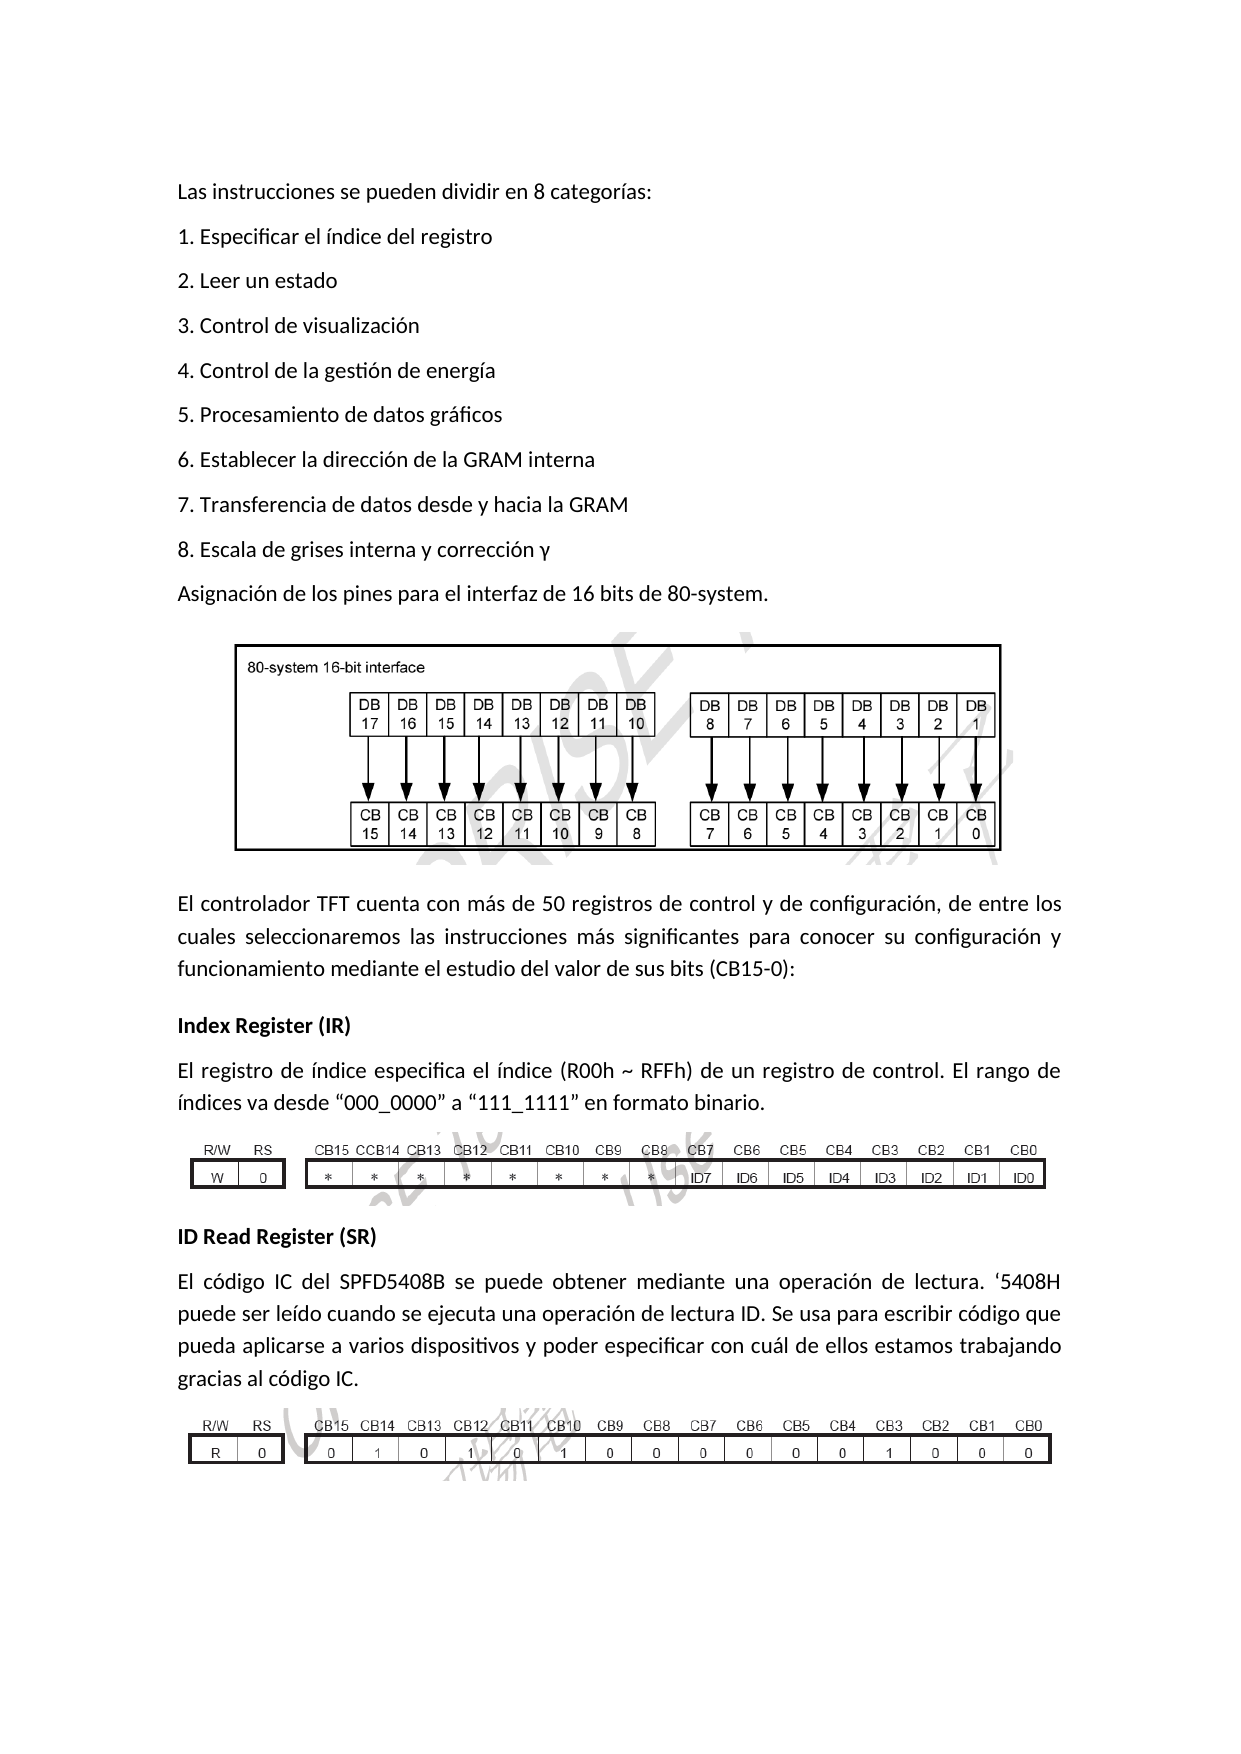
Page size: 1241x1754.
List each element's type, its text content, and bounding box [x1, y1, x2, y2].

picture [227, 632, 1014, 865]
picture [177, 1132, 1063, 1206]
text El registro de índice especifica el índice (R00h ~ RFFh) de un registro de control. El rango de índices va desde “000_0000” a “111_1111” en formato binario. [177, 1056, 1063, 1116]
text 2. Leer un estado [177, 267, 1063, 294]
text El controlador TFT cuenta con más de 50 registros de control y de configuración, de entre los cuales seleccionaremos las instrucciones más significantes para conocer su configuración y funcionamiento mediante el estudio del valor de sus bits (CB15-0): [177, 889, 1063, 982]
text ID Read Register (SR) [177, 1222, 1063, 1250]
text 8. Escala de grises interna y corrección γ [177, 535, 1063, 563]
text 6. Establecer la dirección de la GRAM interna [177, 445, 1063, 473]
text Index Register (IR) [177, 1011, 1063, 1039]
text 3. Control de visualización [177, 311, 1063, 339]
text Asignación de los pines para el interfaz de 16 bits de 80-system. [177, 579, 1063, 607]
text Las instrucciones se pueden dividir en 8 categorías: [177, 177, 1063, 205]
picture [177, 1408, 1063, 1481]
text El código IC del SPFD5408B se puede obtener mediante una operación de lectura. ‘5408H puede ser leído cuando se ejecuta una operación de lectura ID. Se usa para escribir código que pueda aplicarse a varios dispositivos y poder especificar con cuál de ellos estamos trabajando gracias al código IC. [177, 1267, 1063, 1392]
text 1. Especificar el índice del registro [177, 222, 1063, 250]
text 7. Transferencia de datos desde y hacia la GRAM [177, 490, 1063, 518]
text 5. Procesamiento de datos gráficos [177, 401, 1063, 429]
text 4. Control de la gestión de energía [177, 356, 1063, 384]
